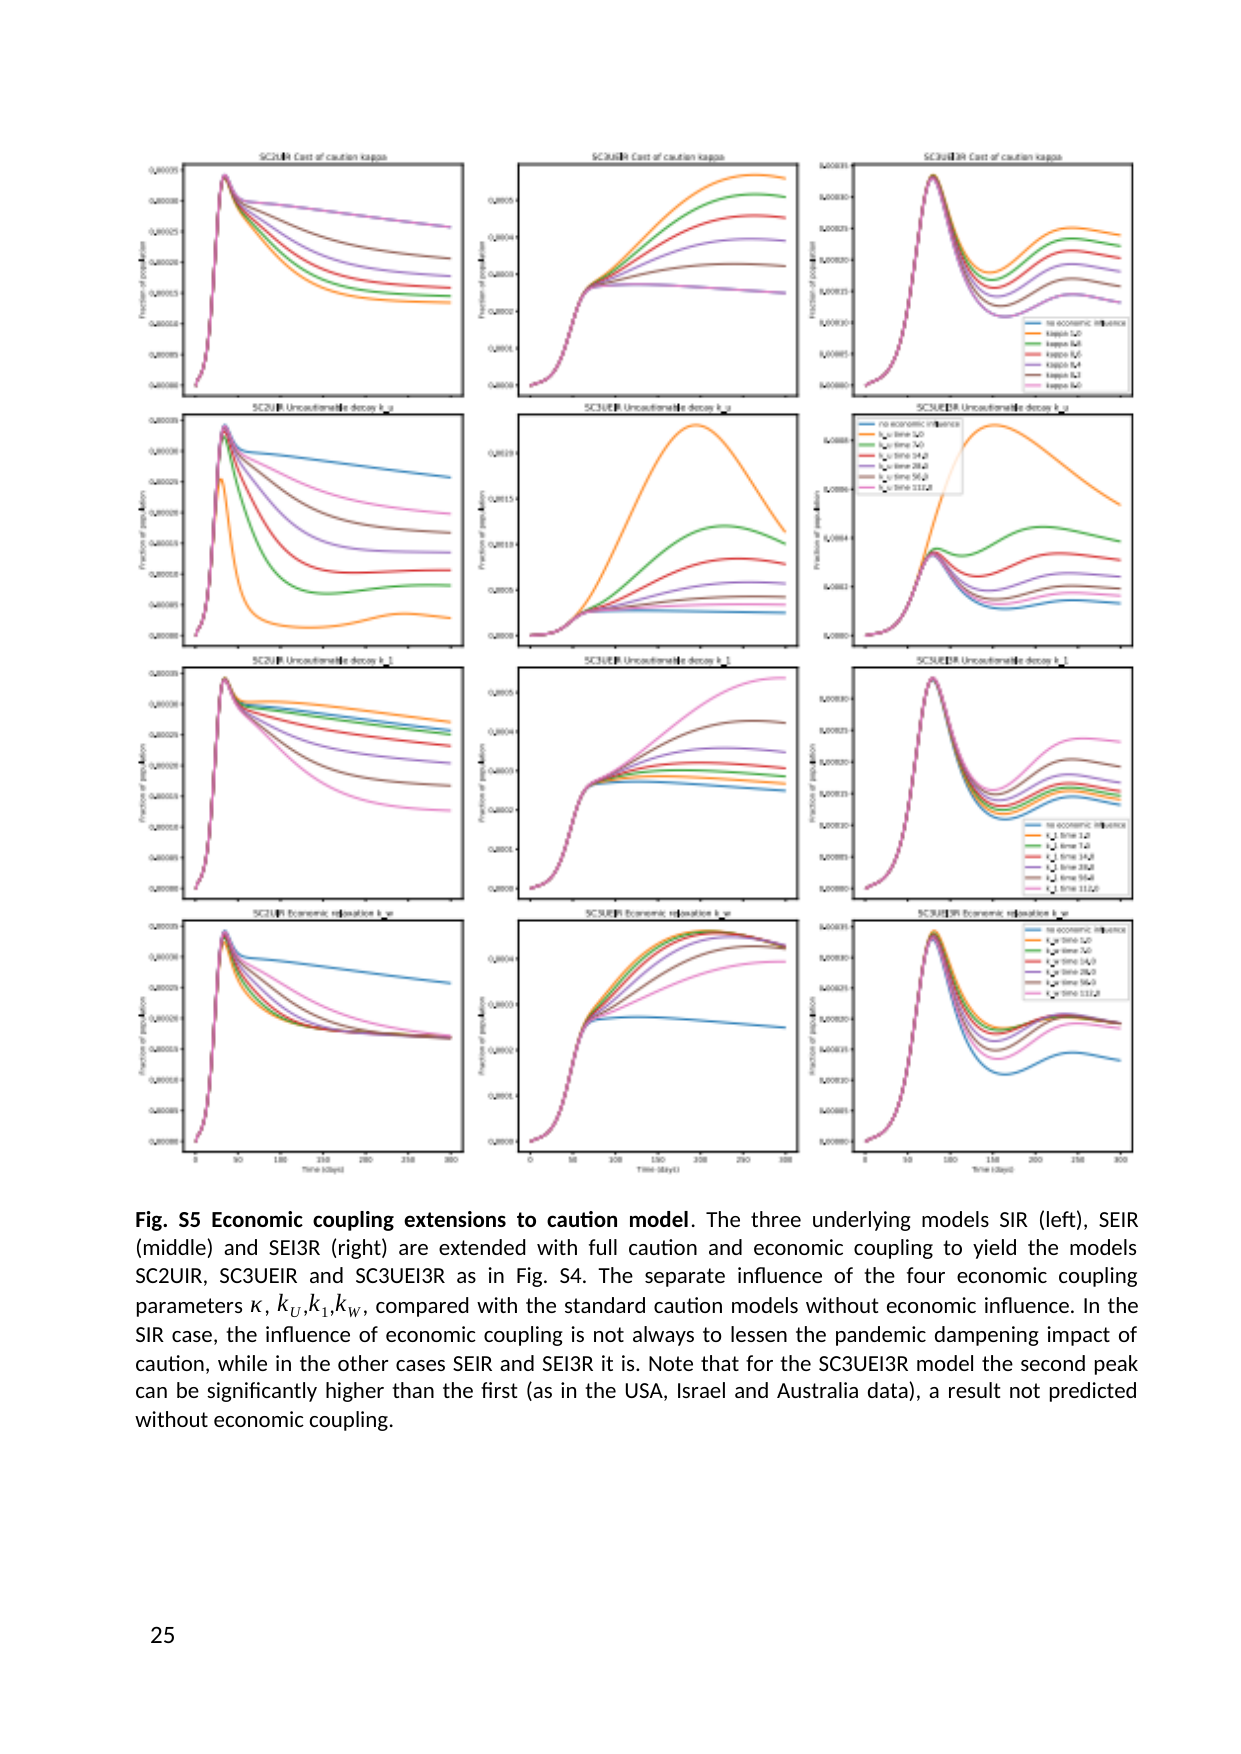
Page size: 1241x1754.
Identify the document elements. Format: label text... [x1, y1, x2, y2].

text Fig. S5 Economic coupling extensions to caution model. The three underlying models SIR (left), SEIR (middle) and SEI3R (right) are extended with full caution and economic coupling to yield the models SC2UIR, SC3UEIR and SC3UEI3R as in Fig. S4. The separate influence of the four economic coupling parameters , ,,, compared with the standard caution models without economic influence. In the SIR case, the influence of economic coupling is not always to lessen the pandemic dampening impact of caution, while in the other cases SEIR and SEI3R it is. Note that for the SC3UEI3R model the second peak can be significantly higher than the first (as in the USA, Israel and Australia data), a result not predicted without economic coupling. [135, 1205, 1140, 1433]
